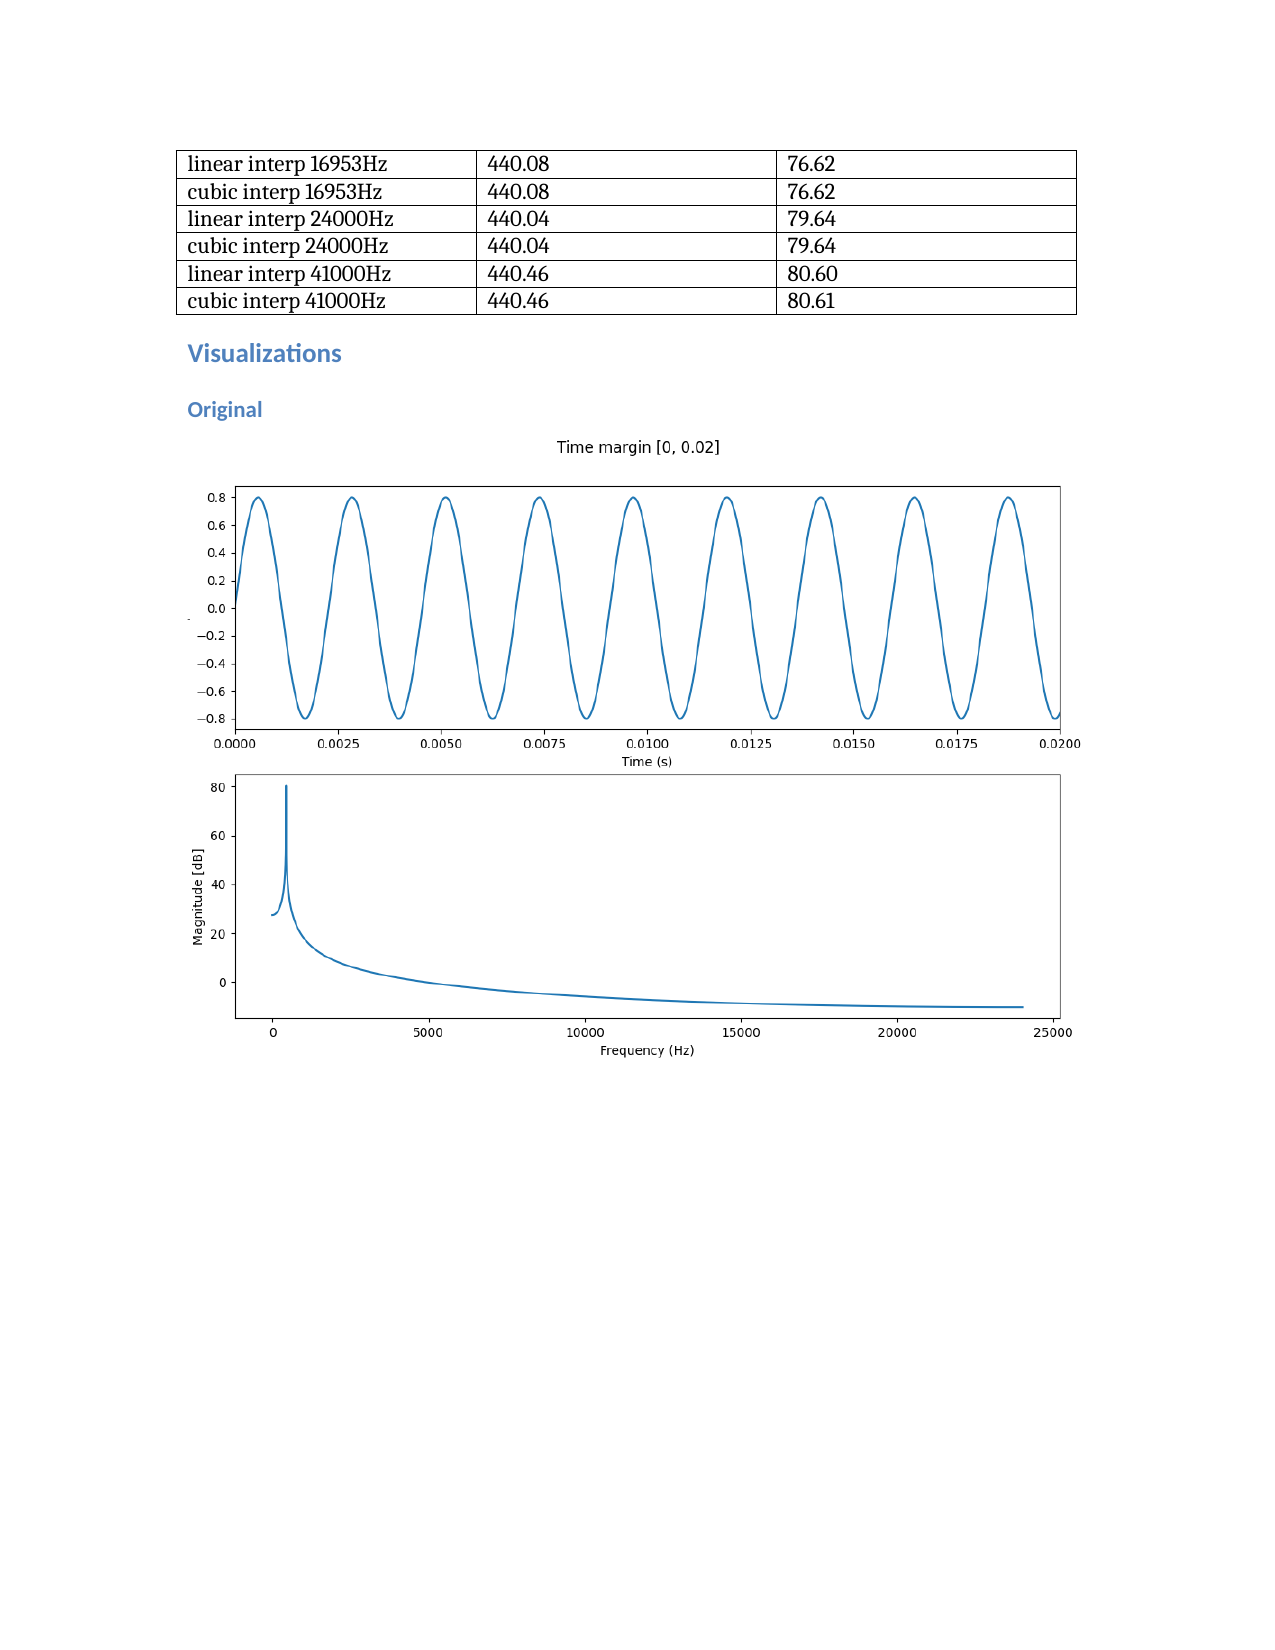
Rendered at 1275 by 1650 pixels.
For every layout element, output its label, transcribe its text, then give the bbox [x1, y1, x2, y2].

table_cell linear interp 24000Hz [177, 206, 476, 232]
table_cell 79.64 [777, 233, 1076, 259]
picture [187, 427, 1088, 1058]
table_cell cubic interp 24000Hz [177, 233, 476, 259]
table_cell cubic interp 16953Hz [177, 179, 476, 205]
table_cell 76.62 [777, 179, 1076, 205]
table_cell 440.04 [477, 206, 776, 232]
table_cell 79.64 [777, 206, 1076, 232]
table_cell 440.08 [477, 151, 776, 177]
subtitle Original [187, 395, 1087, 423]
table_cell 80.60 [777, 261, 1076, 287]
table_cell linear interp 16953Hz [177, 151, 476, 177]
table_cell 440.46 [477, 261, 776, 287]
table_cell 76.62 [777, 151, 1076, 177]
table_cell 440.08 [477, 179, 776, 205]
table_cell 440.46 [477, 288, 776, 314]
subtitle Visualizations [187, 336, 1087, 369]
table_cell cubic interp 41000Hz [177, 288, 476, 314]
table_cell linear interp 41000Hz [177, 261, 476, 287]
table_cell 440.04 [477, 233, 776, 259]
table_cell 80.61 [777, 288, 1076, 314]
